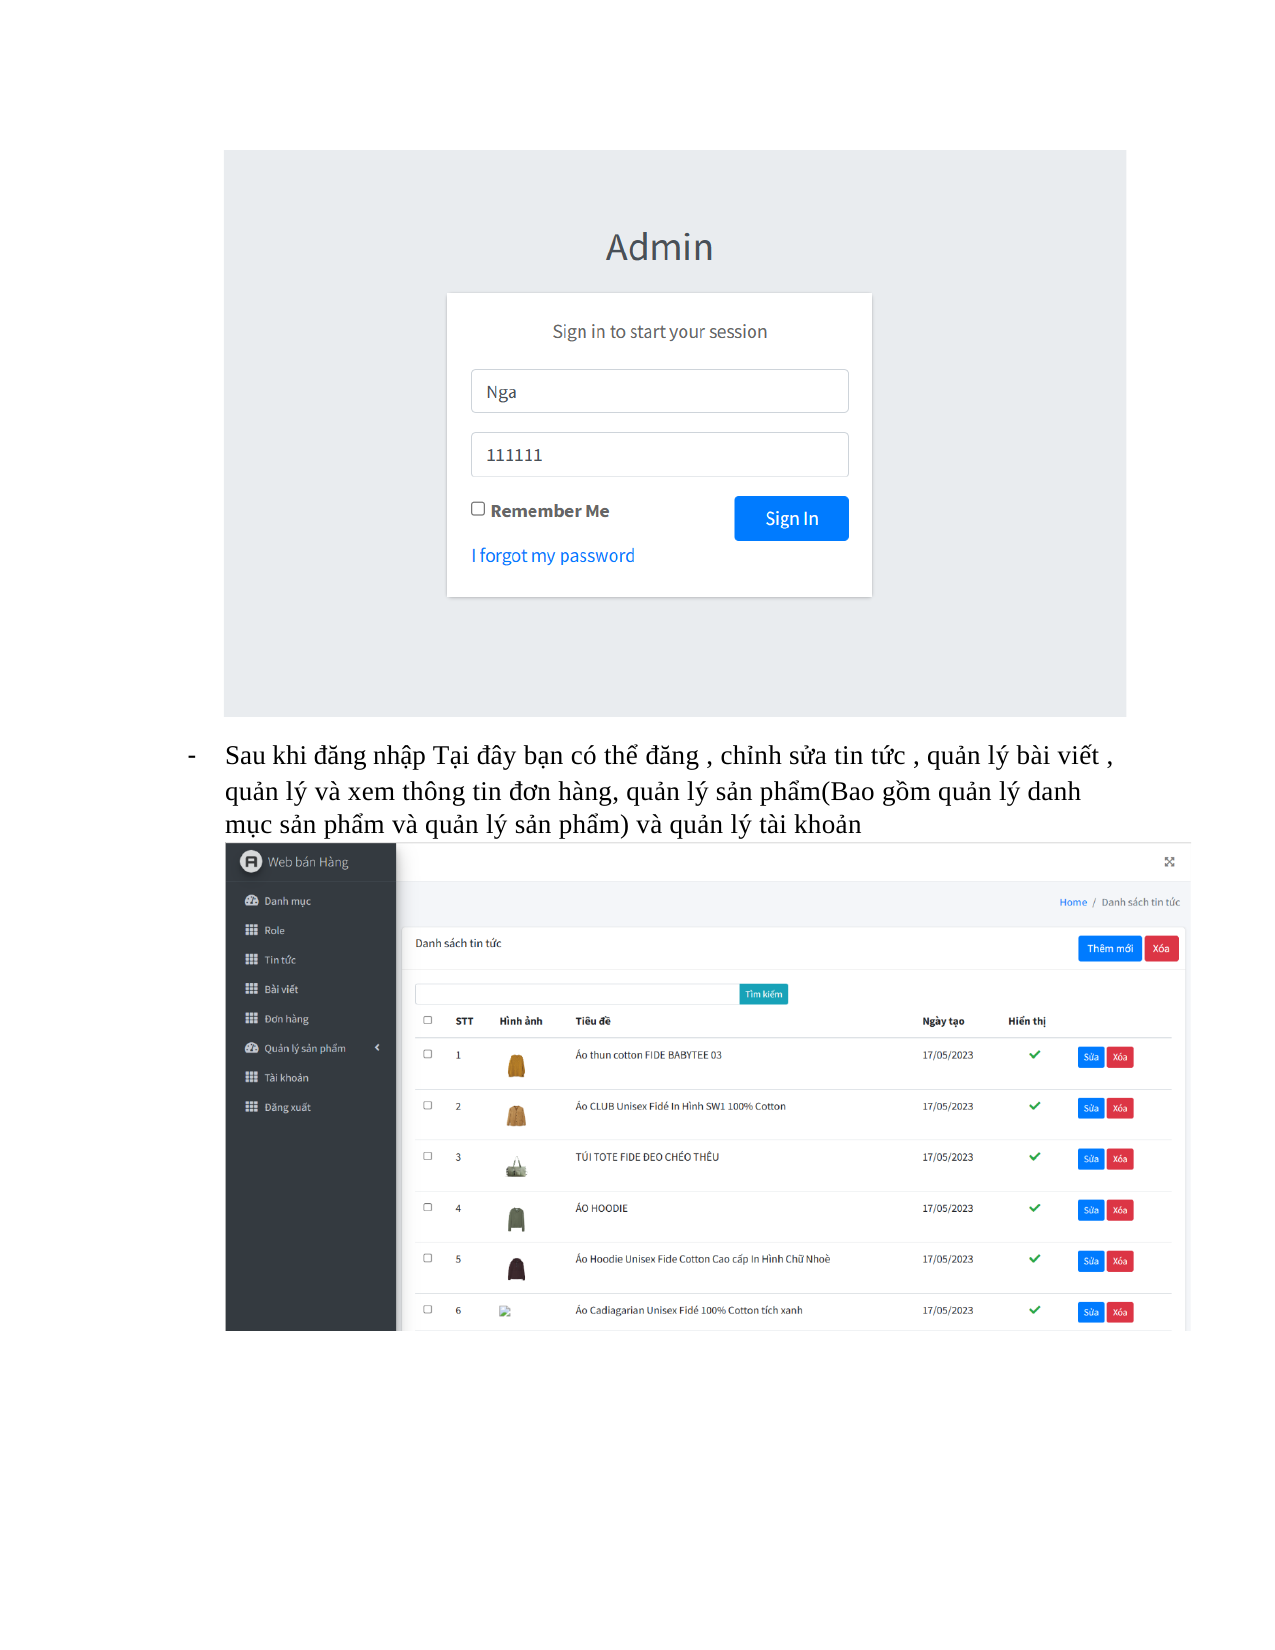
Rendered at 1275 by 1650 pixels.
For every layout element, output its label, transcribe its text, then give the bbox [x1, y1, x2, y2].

picture [225, 842, 1192, 1331]
picture [223, 150, 1127, 717]
list Sau khi đăng nhập Tại đây bạn có thể đăng , chỉnh sửa tin tức , quản lý bài viết , quản lý và xem thông tin đơn hàng, quản lý sản phẩm(Bao gồm quản lý danh mục sản phẩm và quản lý sản phẩm) và quản lý tài khoản [187, 736, 1125, 840]
